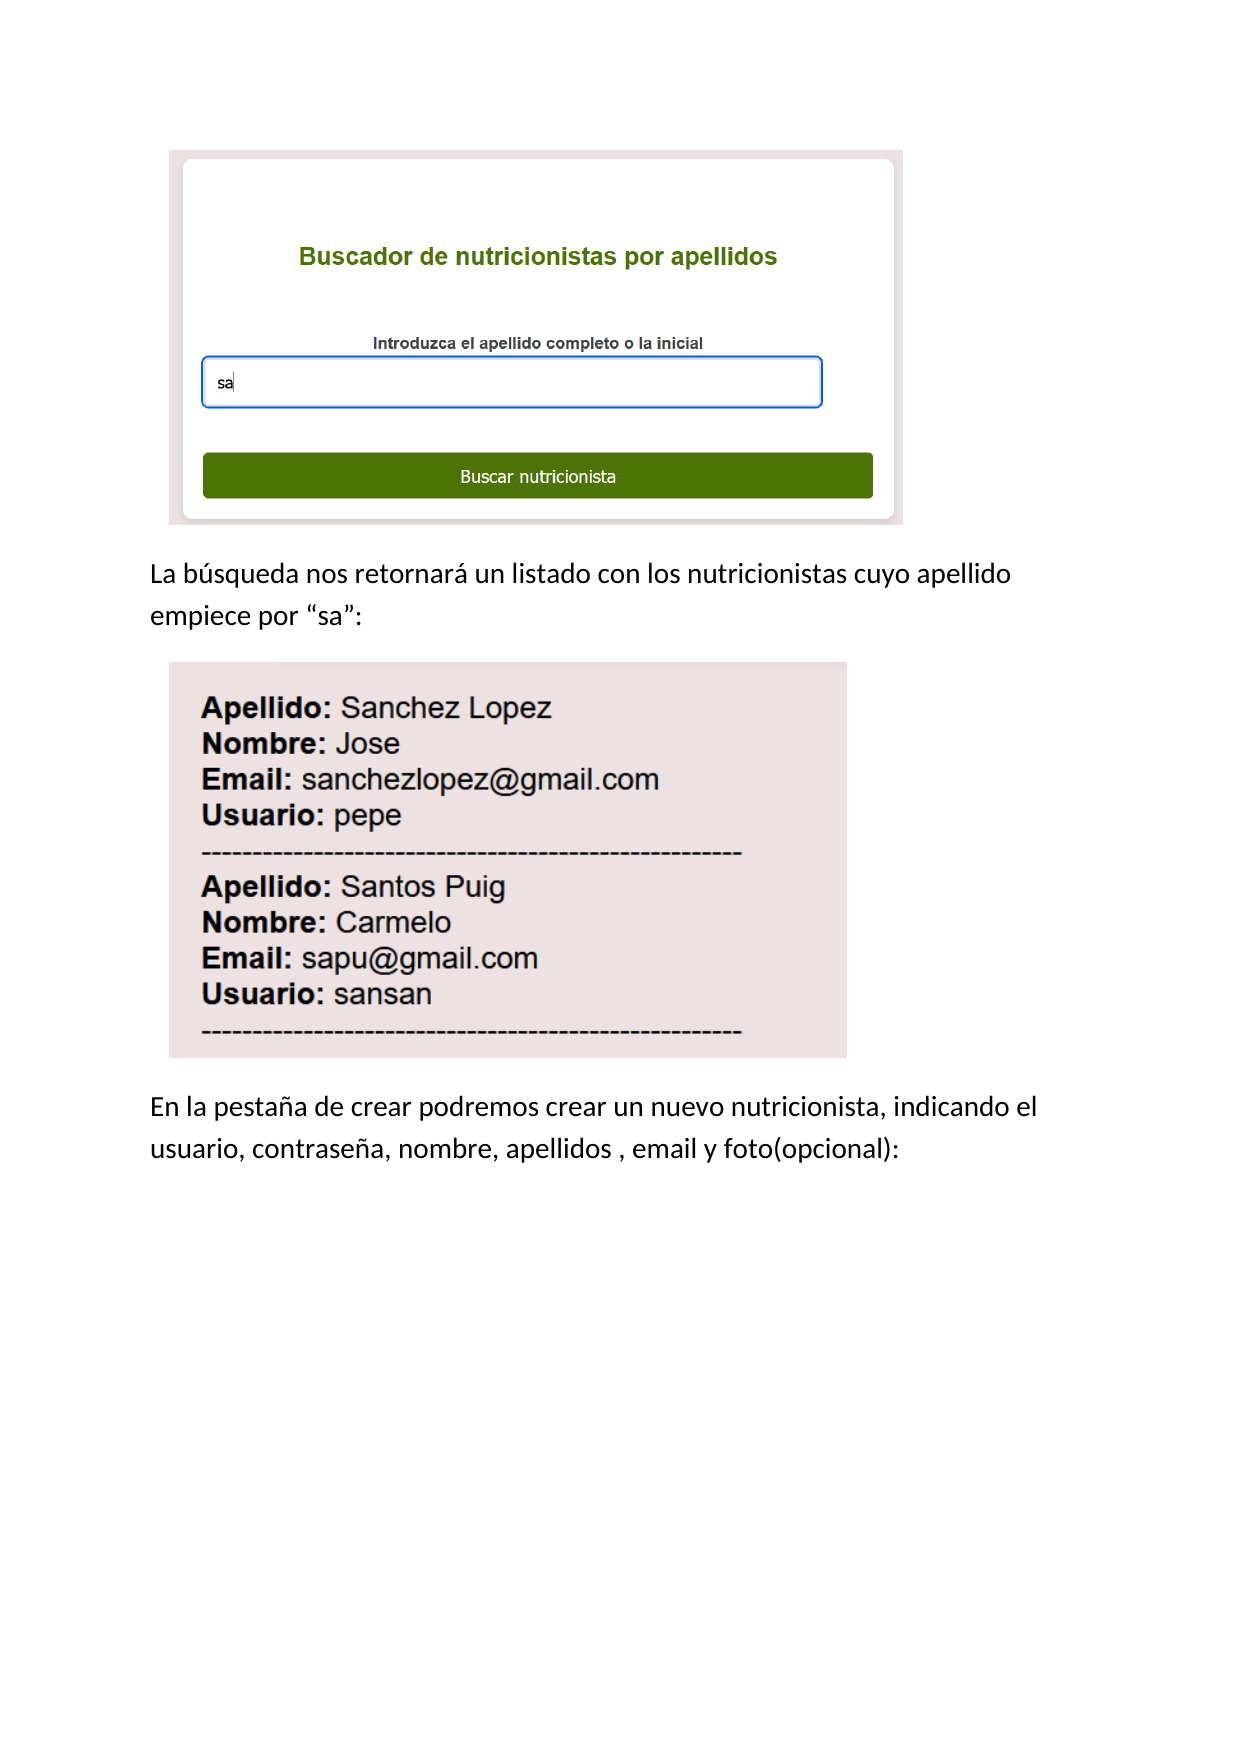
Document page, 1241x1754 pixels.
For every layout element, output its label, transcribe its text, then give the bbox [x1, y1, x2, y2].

text En la pestaña de crear podremos crear un nuevo nutricionista, indicando el usuario, contraseña, nombre, apellidos , email y foto(opcional): [150, 1088, 1090, 1165]
text La búsqueda nos retornará un listado con los nutricionistas cuyo apellido empiece por “sa”: [150, 555, 1090, 632]
